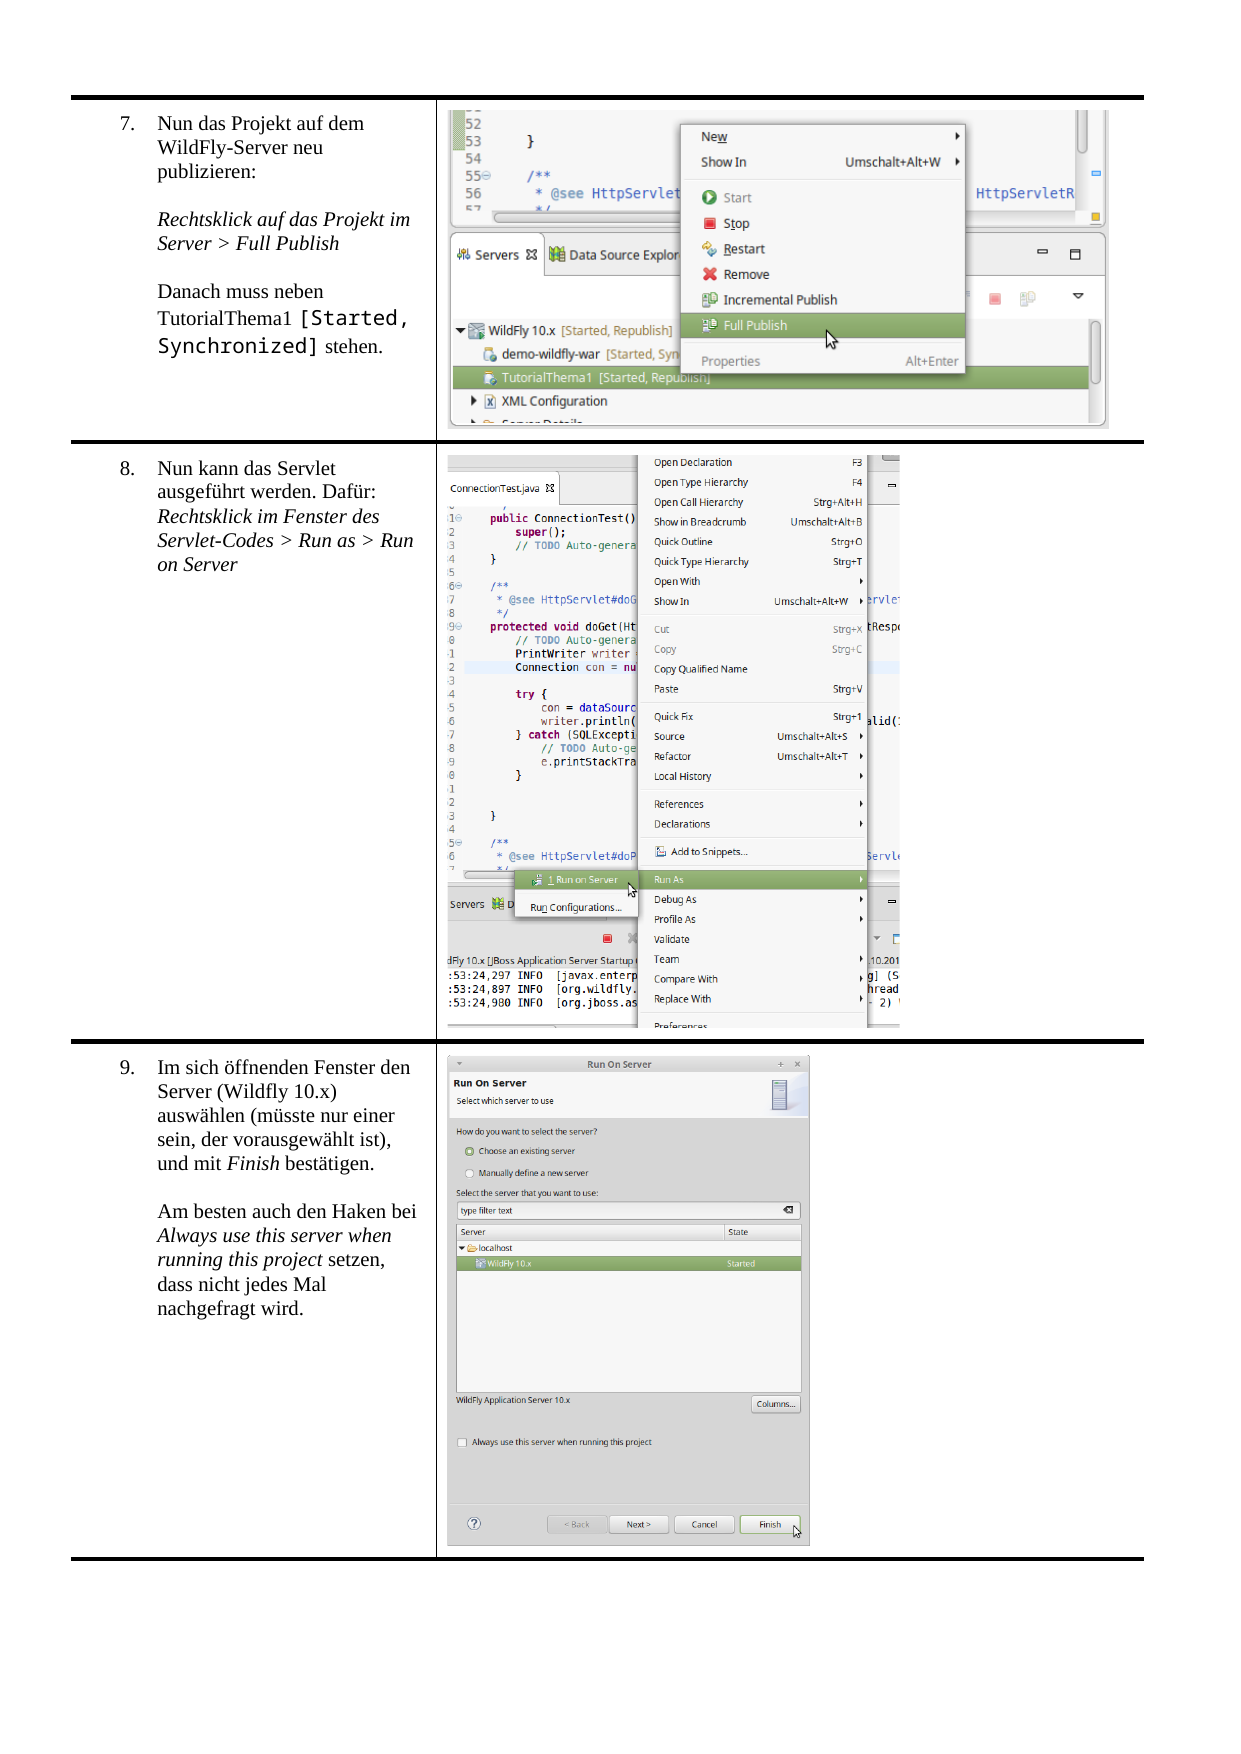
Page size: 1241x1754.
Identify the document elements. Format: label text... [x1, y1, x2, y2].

table_cell [437, 1044, 1143, 1557]
table_cell [437, 444, 1143, 1039]
picture [447, 110, 1109, 429]
table_cell Nun das Projekt auf dem WildFly-Server neu publizieren: Rechtsklick auf das Projekt im Server > Full Publish Danach muss neben TutorialThema1 [Started, Synchronized] stehen. [71, 100, 436, 439]
table_cell [437, 100, 1143, 439]
table_cell Im sich öffnenden Fenster den Server (Wildfly 10.x) auswählen (müsste nur einer sein, der vorausgewählt ist), und mit Finish bestätigen. Am besten auch den Haken bei Always use this server when running this project setzen, dass nicht jedes Mal nachgefragt wird. [71, 1044, 436, 1557]
picture [447, 1055, 810, 1546]
picture [447, 455, 900, 1028]
table_cell Nun kann das Servlet ausgeführt werden. Dafür: Rechtsklick im Fenster des Servlet-Codes > Run as > Run on Server [71, 444, 436, 1039]
